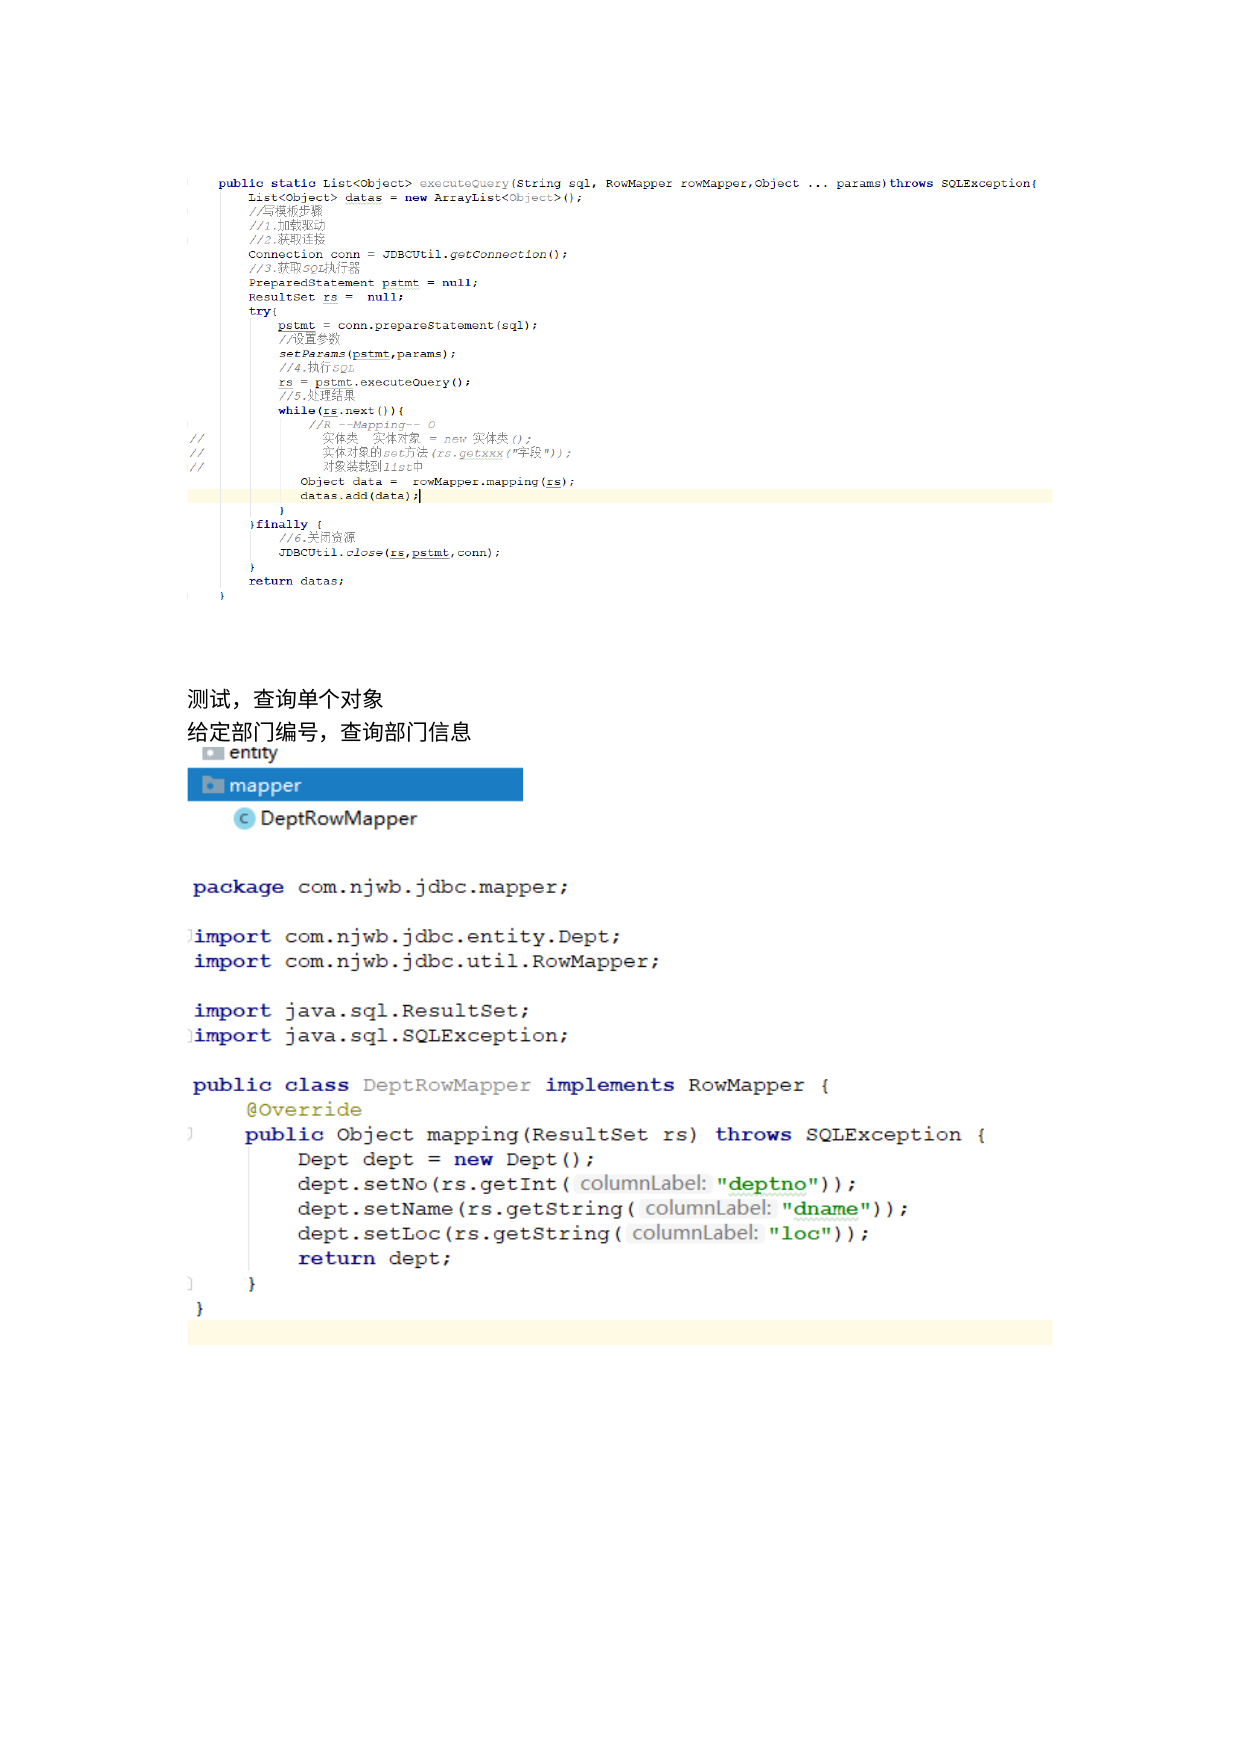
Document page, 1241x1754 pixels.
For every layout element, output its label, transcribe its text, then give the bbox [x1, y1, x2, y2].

text 给定部门编号，查询部门信息 [187, 714, 1053, 747]
picture [187, 747, 524, 841]
picture [187, 877, 1053, 1366]
text 测试，查询单个对象 [187, 682, 1053, 714]
picture [187, 162, 1053, 605]
